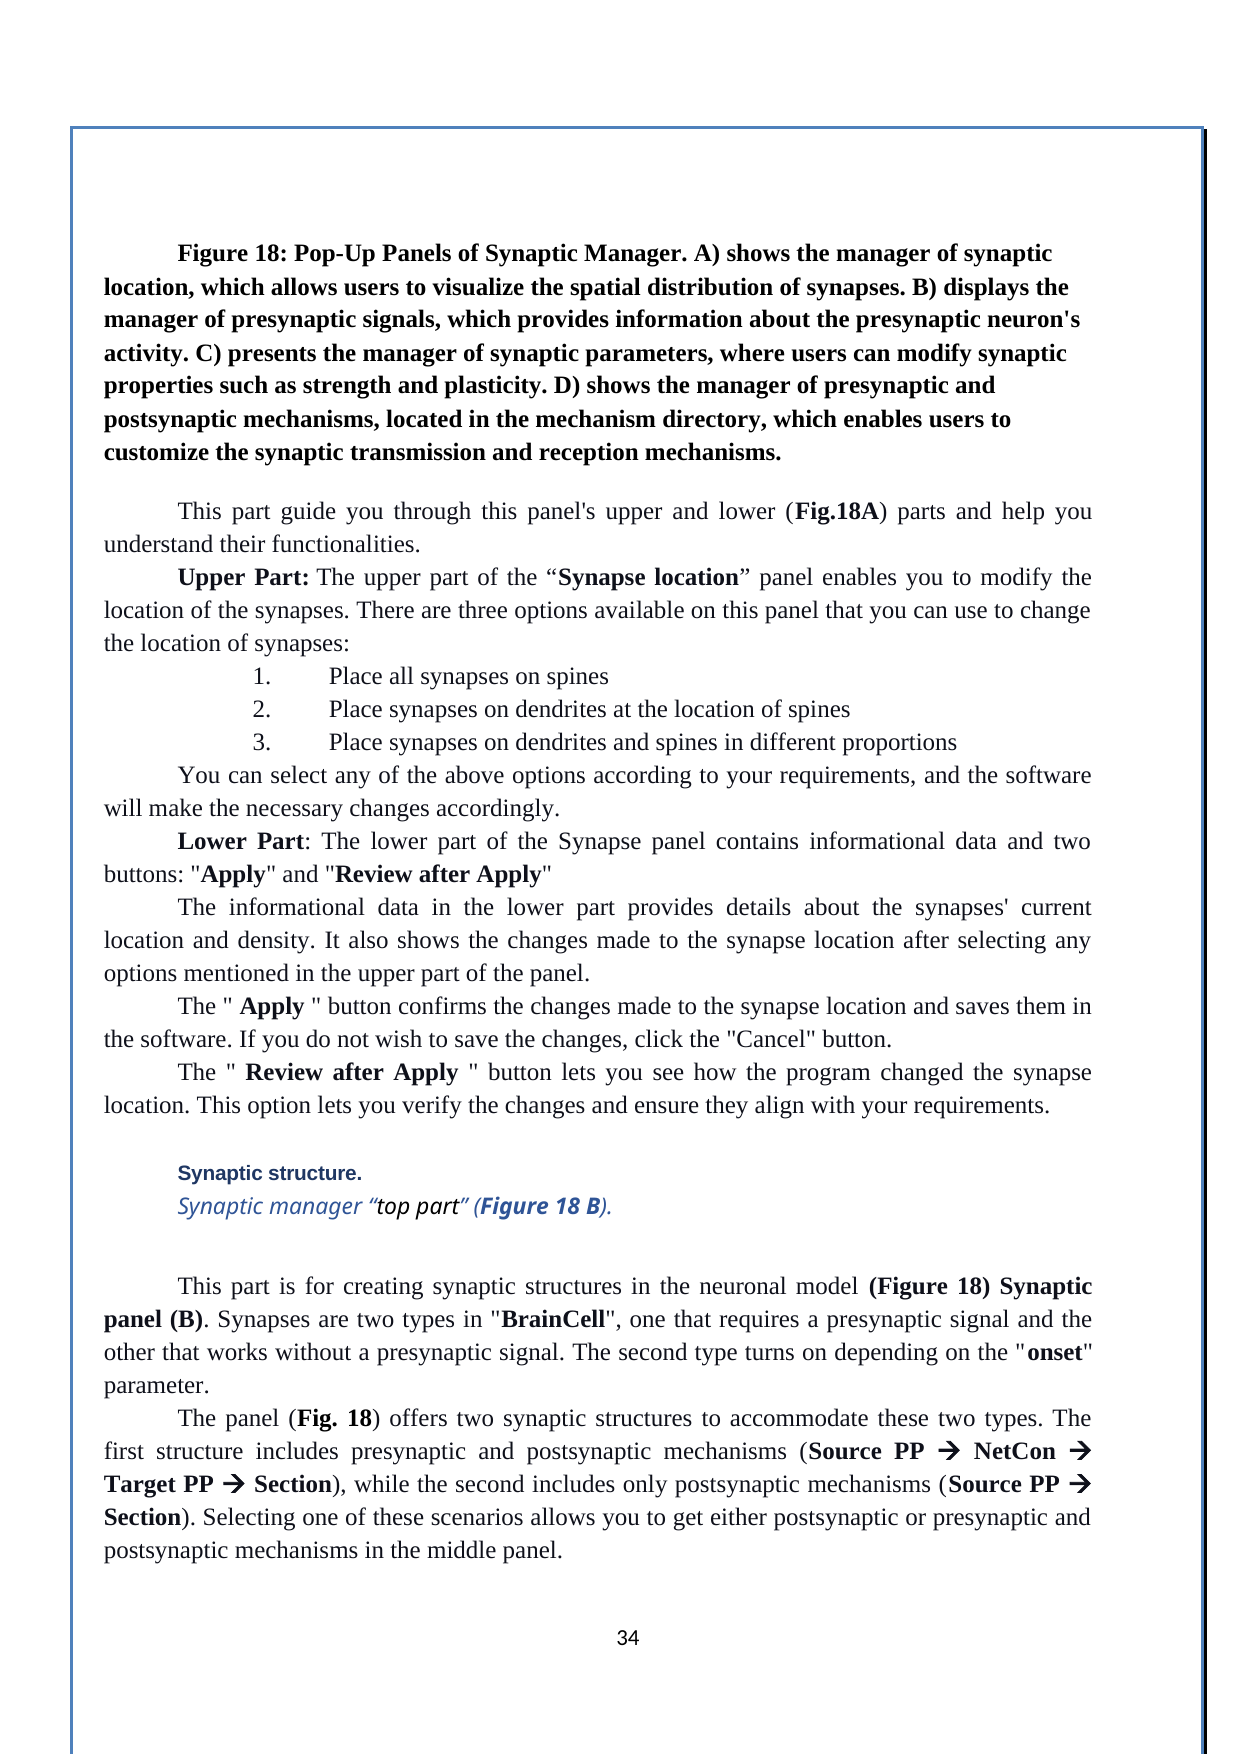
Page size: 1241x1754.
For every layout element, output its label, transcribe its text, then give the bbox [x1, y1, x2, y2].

list Place synapses on dendrites and spines in different proportions [178, 727, 1093, 756]
text The " Apply " button confirms the changes made to the synapse location and saves them in the software. If you do not wish to save the changes, click the "Cancel" button. [103, 991, 1093, 1053]
text The panel (Fig. 18) offers two synaptic structures to accommodate these two types. The first structure includes presynaptic and postsynaptic mechanisms (Source PP NetCon Target PP Section), while the second includes only postsynaptic mechanisms (Source PP Section). Selecting one of these scenarios allows you to get either postsynaptic or presynaptic and postsynaptic mechanisms in the middle panel. [103, 1403, 1093, 1564]
text Figure 18: Pop-Up Panels of Synaptic Manager. A) shows the manager of synaptic location, which allows users to visualize the spatial distribution of synapses. B) displays the manager of presynaptic signals, which provides information about the presynaptic neuron's activity. C) presents the manager of synaptic parameters, where users can modify synaptic properties such as strength and plasticity. D) shows the manager of presynaptic and postsynaptic mechanisms, located in the mechanism directory, which enables users to customize the synaptic transmission and reception mechanisms. [103, 238, 1093, 465]
list Place all synapses on spines [178, 661, 1093, 689]
text This part guide you through this panel's upper and lower (Fig.18A) parts and help you understand their functionalities. [103, 496, 1093, 557]
list Place synapses on dendrites at the location of spines [178, 694, 1093, 723]
text The informational data in the lower part provides details about the synapses' current location and density. It also shows the changes made to the synapse location after selecting any options mentioned in the upper part of the panel. [103, 892, 1093, 987]
subtitle Synaptic structure. [103, 1160, 1093, 1184]
subtitle Synaptic manager “top part” (Figure 18 B). [103, 1190, 1093, 1222]
text You can select any of the above options according to your requirements, and the software will make the necessary changes accordingly. [103, 760, 1093, 822]
text This part is for creating synaptic structures in the neuronal model (Figure 18) Synaptic panel (B). Synapses are two types in "BrainCell", one that requires a presynaptic signal and the other that works without a presynaptic signal. The second type turns on depending on the "onset" parameter. [103, 1271, 1093, 1399]
text Upper Part: The upper part of the “Synapse location” panel enables you to modify the location of the synapses. There are three options available on this panel that you can use to change the location of synapses: [103, 562, 1093, 657]
text Lower Part: The lower part of the Synapse panel contains informational data and two buttons: "Apply" and "Review after Apply" [103, 826, 1093, 888]
text The " Review after Apply " button lets you see how the program changed the synapse location. This option lets you verify the changes and ensure they align with your requirements. [103, 1057, 1093, 1119]
